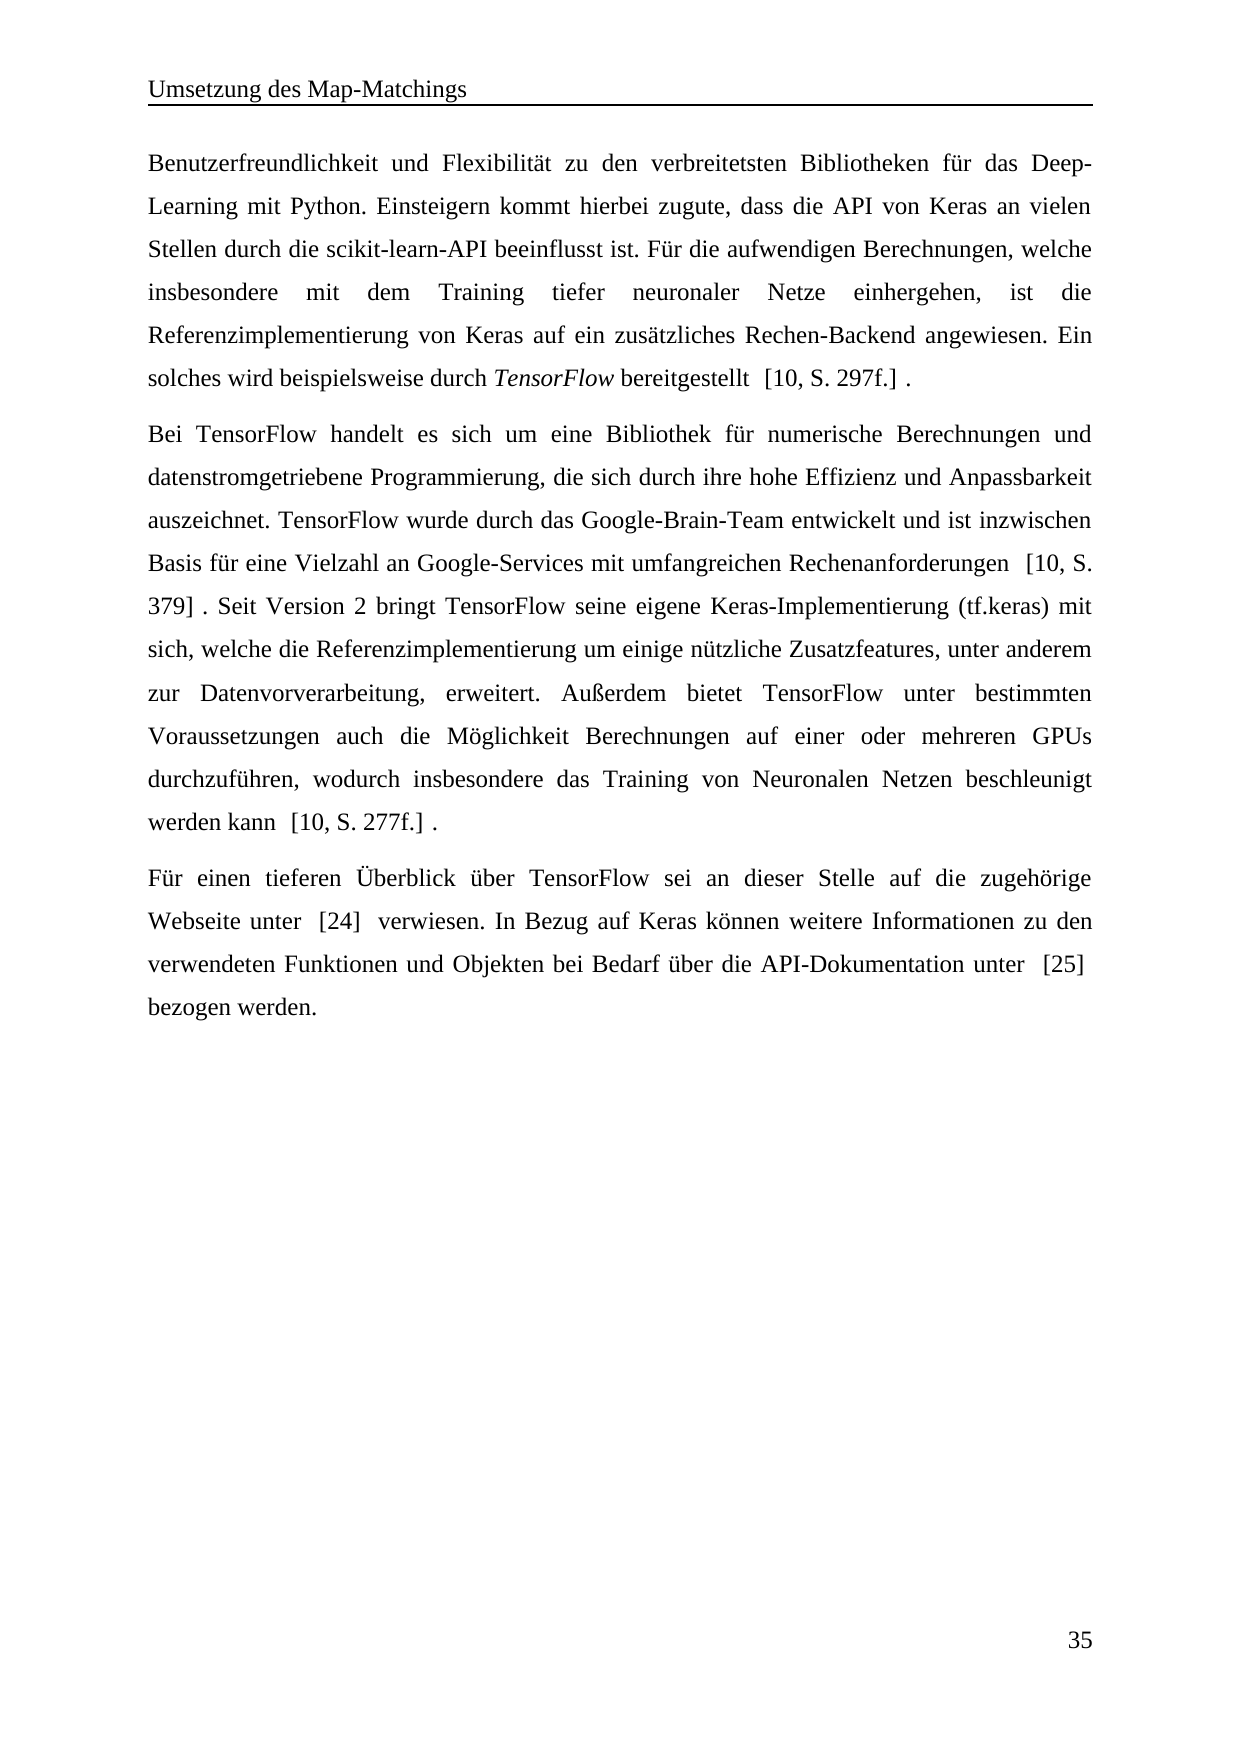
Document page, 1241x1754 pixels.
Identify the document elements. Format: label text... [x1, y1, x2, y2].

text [148, 148, 1093, 392]
text Bei TensorFlow handelt es sich um eine Bibliothek für numerische Berechnungen und datenstromgetriebene Programmierung, die sich durch ihre hohe Effizienz und Anpassbarkeit auszeichnet. TensorFlow wurde durch das Google-Brain-Team entwickelt und ist inzwischen Basis für eine Vielzahl an Google-Services mit umfangreichen Rechenanforderungen . Seit Version 2 bringt TensorFlow seine eigene Keras-Implementierung (tf.keras) mit sich, welche die Referenzimplementierung um einige nützliche Zusatzfeatures, unter anderem zur Datenvorverarbeitung, erweitert. Außerdem bietet TensorFlow unter bestimmten Voraussetzungen auch die Möglichkeit Berechnungen auf einer oder mehreren GPUs durchzuführen, wodurch insbesondere das Training von Neuronalen Netzen beschleunigt werden kann . [148, 419, 1093, 836]
text Für einen tieferen Überblick über TensorFlow sei an dieser Stelle auf die zugehörige Webseite unter verwiesen. In Bezug auf Keras können weitere Informationen zu den verwendeten Funktionen und Objekten bei Bedarf über die API-Dokumentation unter bezogen werden. [148, 863, 1093, 1021]
